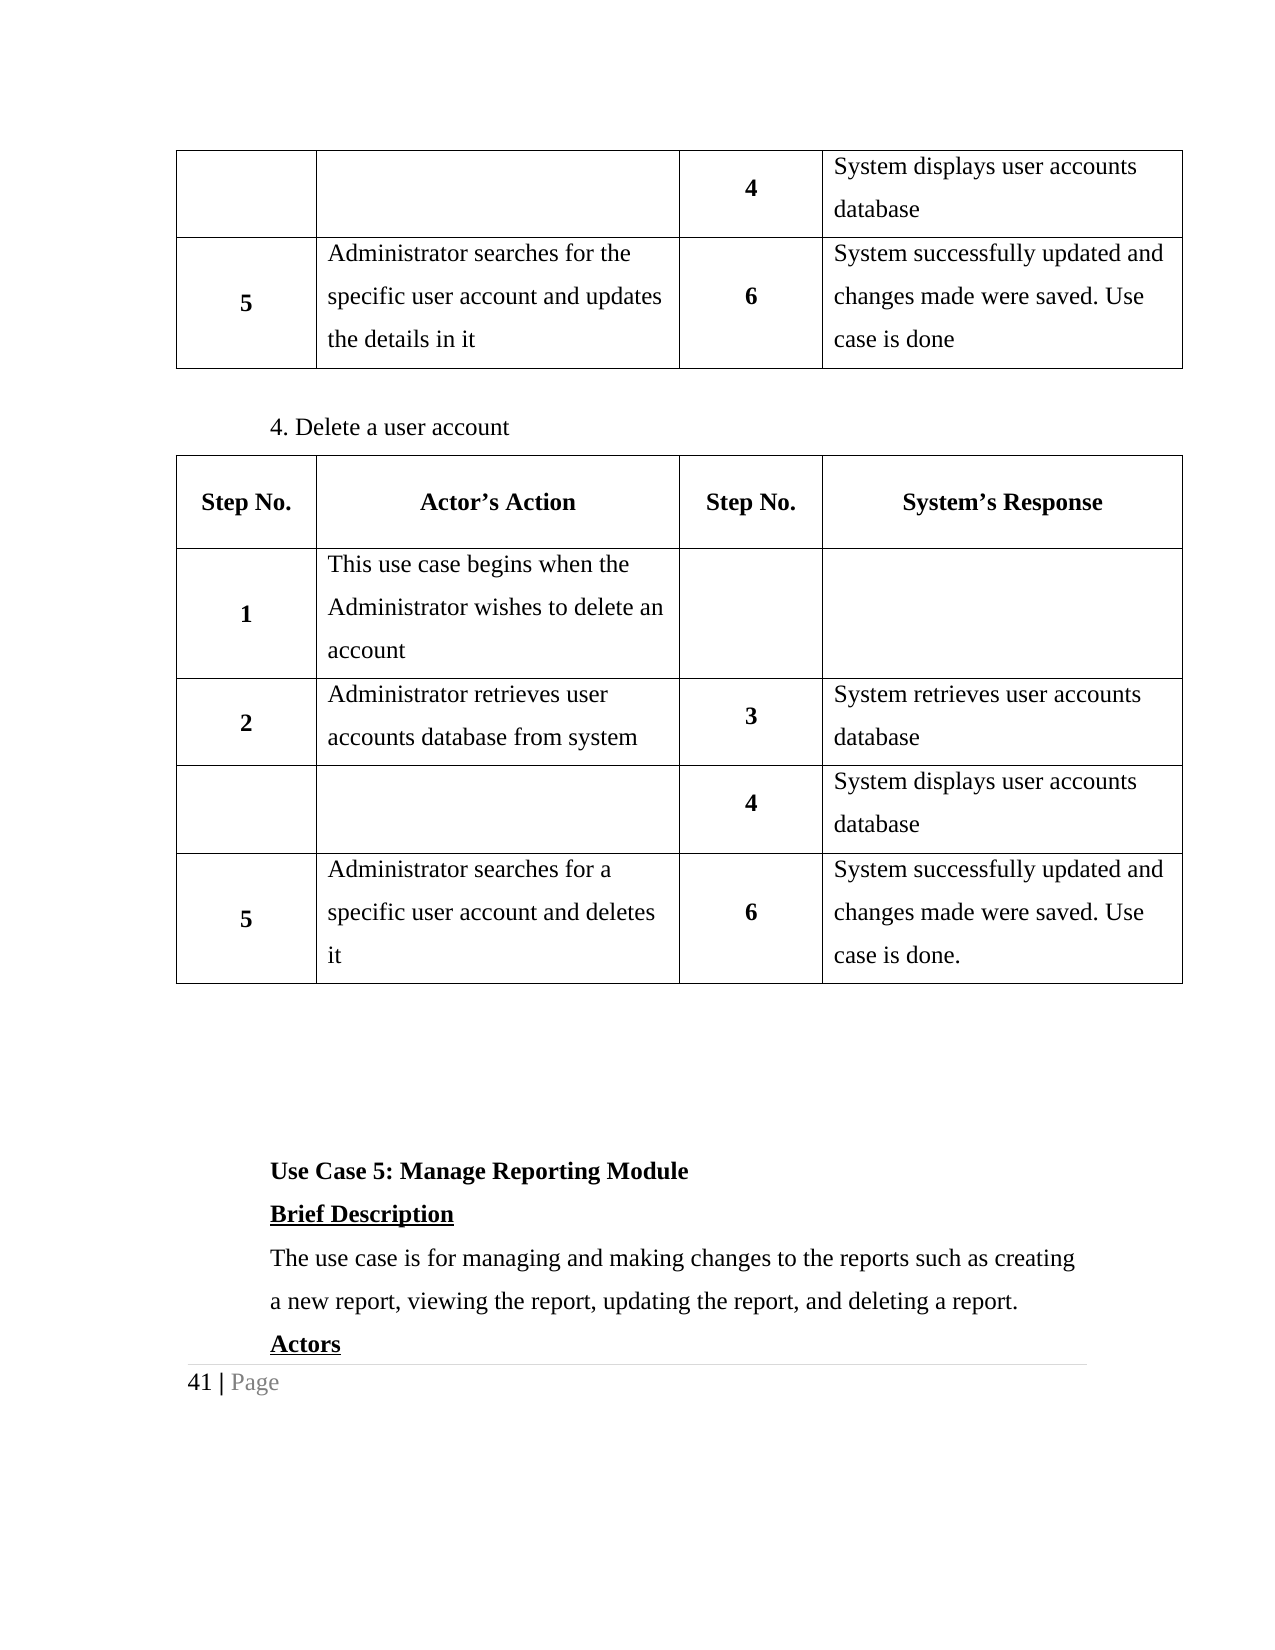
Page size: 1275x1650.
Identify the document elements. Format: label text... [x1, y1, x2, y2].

table_cell System successfully updated and changes made were saved. Use case is done [823, 238, 1182, 367]
table_cell 2 [177, 679, 316, 765]
table_cell [177, 151, 316, 237]
table_cell System retrieves user accounts database [823, 679, 1182, 765]
table_cell [823, 549, 1182, 678]
table_cell 4 [680, 151, 822, 237]
list The use case is for managing and making changes to the reports such as creating a new report, viewing the report, updating the report, and deleting a report. [270, 1243, 1087, 1314]
list Use Case 5: Manage Reporting Module [270, 1156, 1087, 1185]
table_cell This use case begins when the Administrator wishes to delete an account [317, 549, 679, 678]
table_cell [177, 766, 316, 853]
table_cell Administrator searches for the specific user account and updates the details in it [317, 238, 679, 367]
table_cell 6 [680, 854, 822, 983]
table_cell System successfully updated and changes made were saved. Use case is done. [823, 854, 1182, 983]
table_cell 5 [177, 854, 316, 983]
table_cell [680, 549, 822, 678]
table_cell Administrator searches for a specific user account and deletes it [317, 854, 679, 983]
table_header System’s Response [823, 456, 1182, 548]
table_cell [317, 151, 679, 237]
table_cell System displays user accounts database [823, 766, 1182, 853]
table_cell 4 [680, 766, 822, 853]
table_header Actor’s Action [317, 456, 679, 548]
table_header Step No. [177, 456, 316, 548]
table_cell 5 [177, 238, 316, 367]
table_cell 3 [680, 679, 822, 765]
table_cell 1 [177, 549, 316, 678]
table_cell System displays user accounts database [823, 151, 1182, 237]
list Actors [270, 1329, 1087, 1358]
table_header Step No. [680, 456, 822, 548]
table_cell [317, 766, 679, 853]
list Brief Description [270, 1199, 1087, 1228]
table_cell Administrator retrieves user accounts database from system [317, 679, 679, 765]
list 4. Delete a user account [270, 412, 1087, 440]
table_cell 6 [680, 238, 822, 367]
